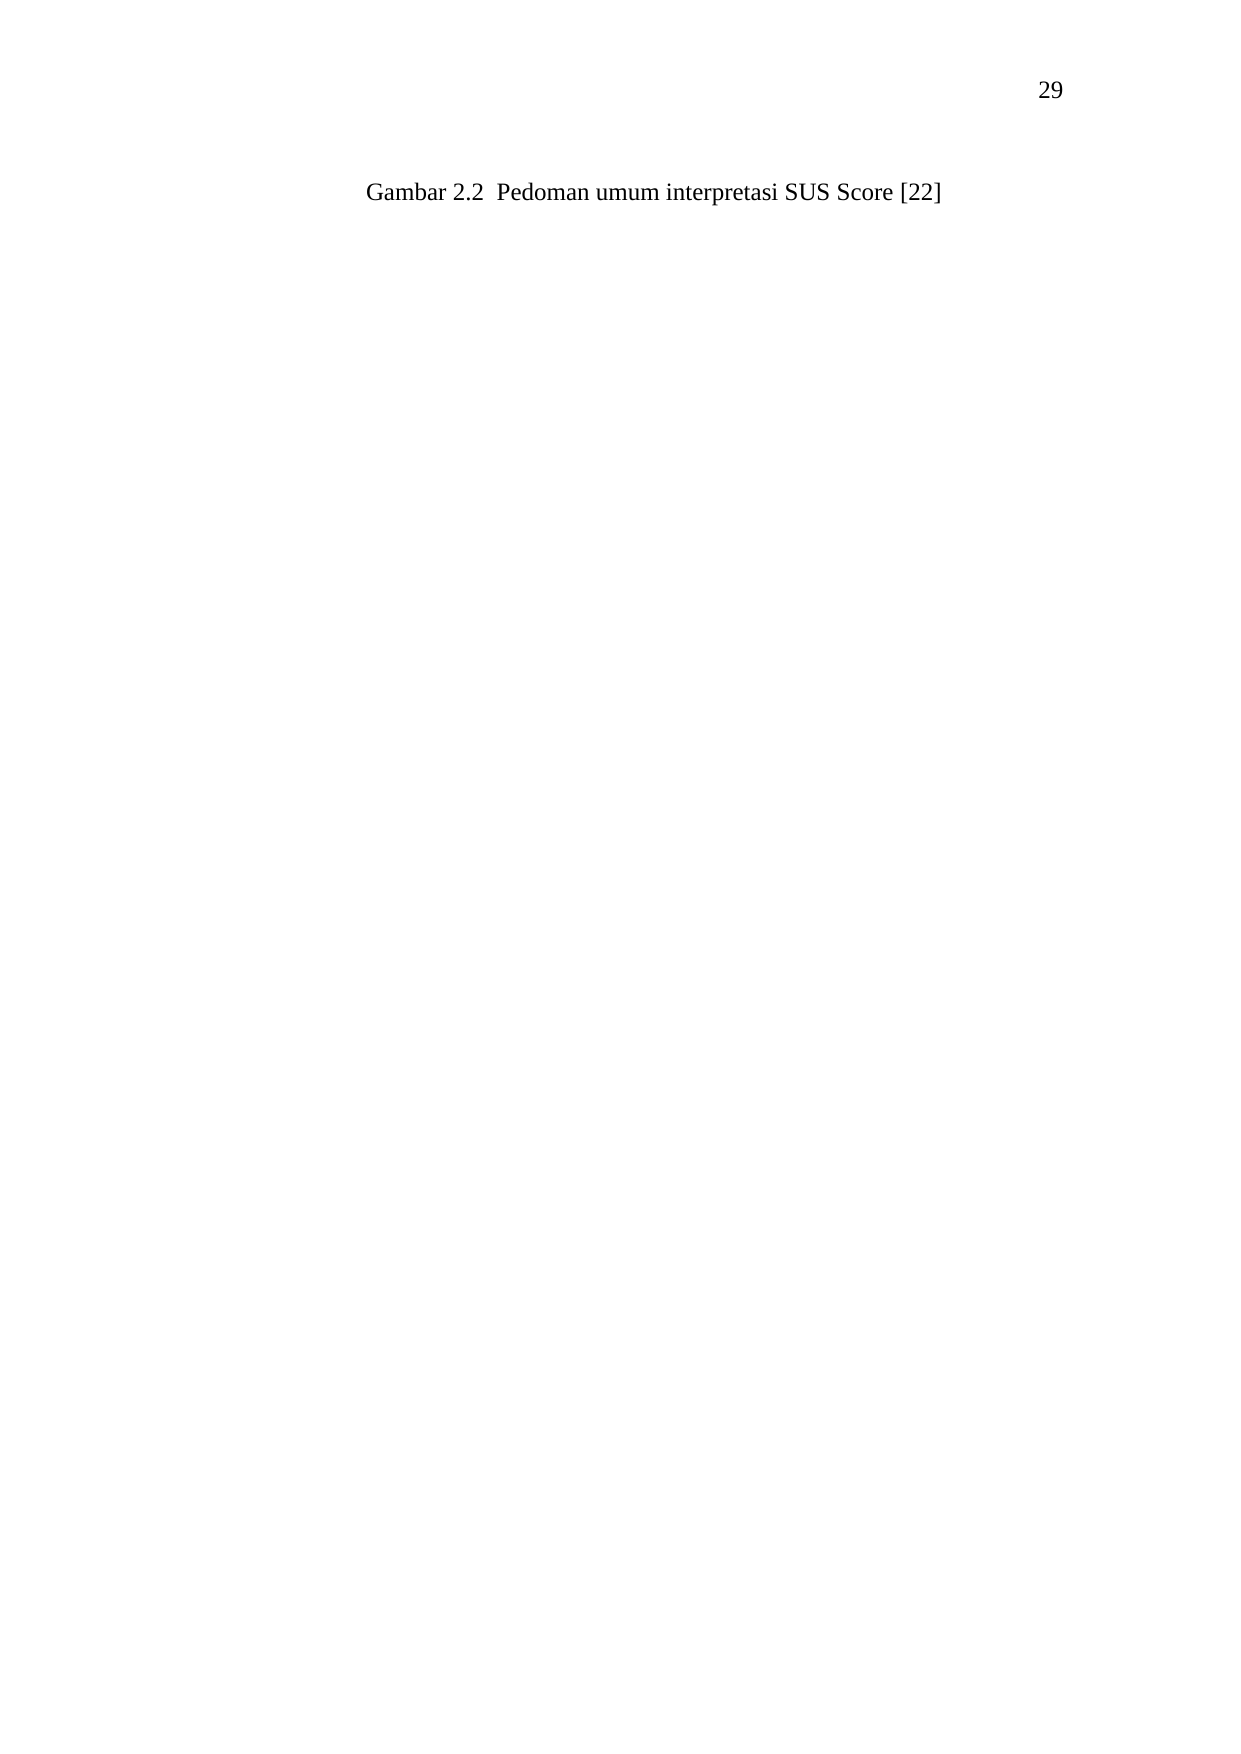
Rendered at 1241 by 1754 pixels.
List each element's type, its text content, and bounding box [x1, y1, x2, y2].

text Gambar Pedoman umum interpretasi SUS Score [207, 177, 1063, 206]
